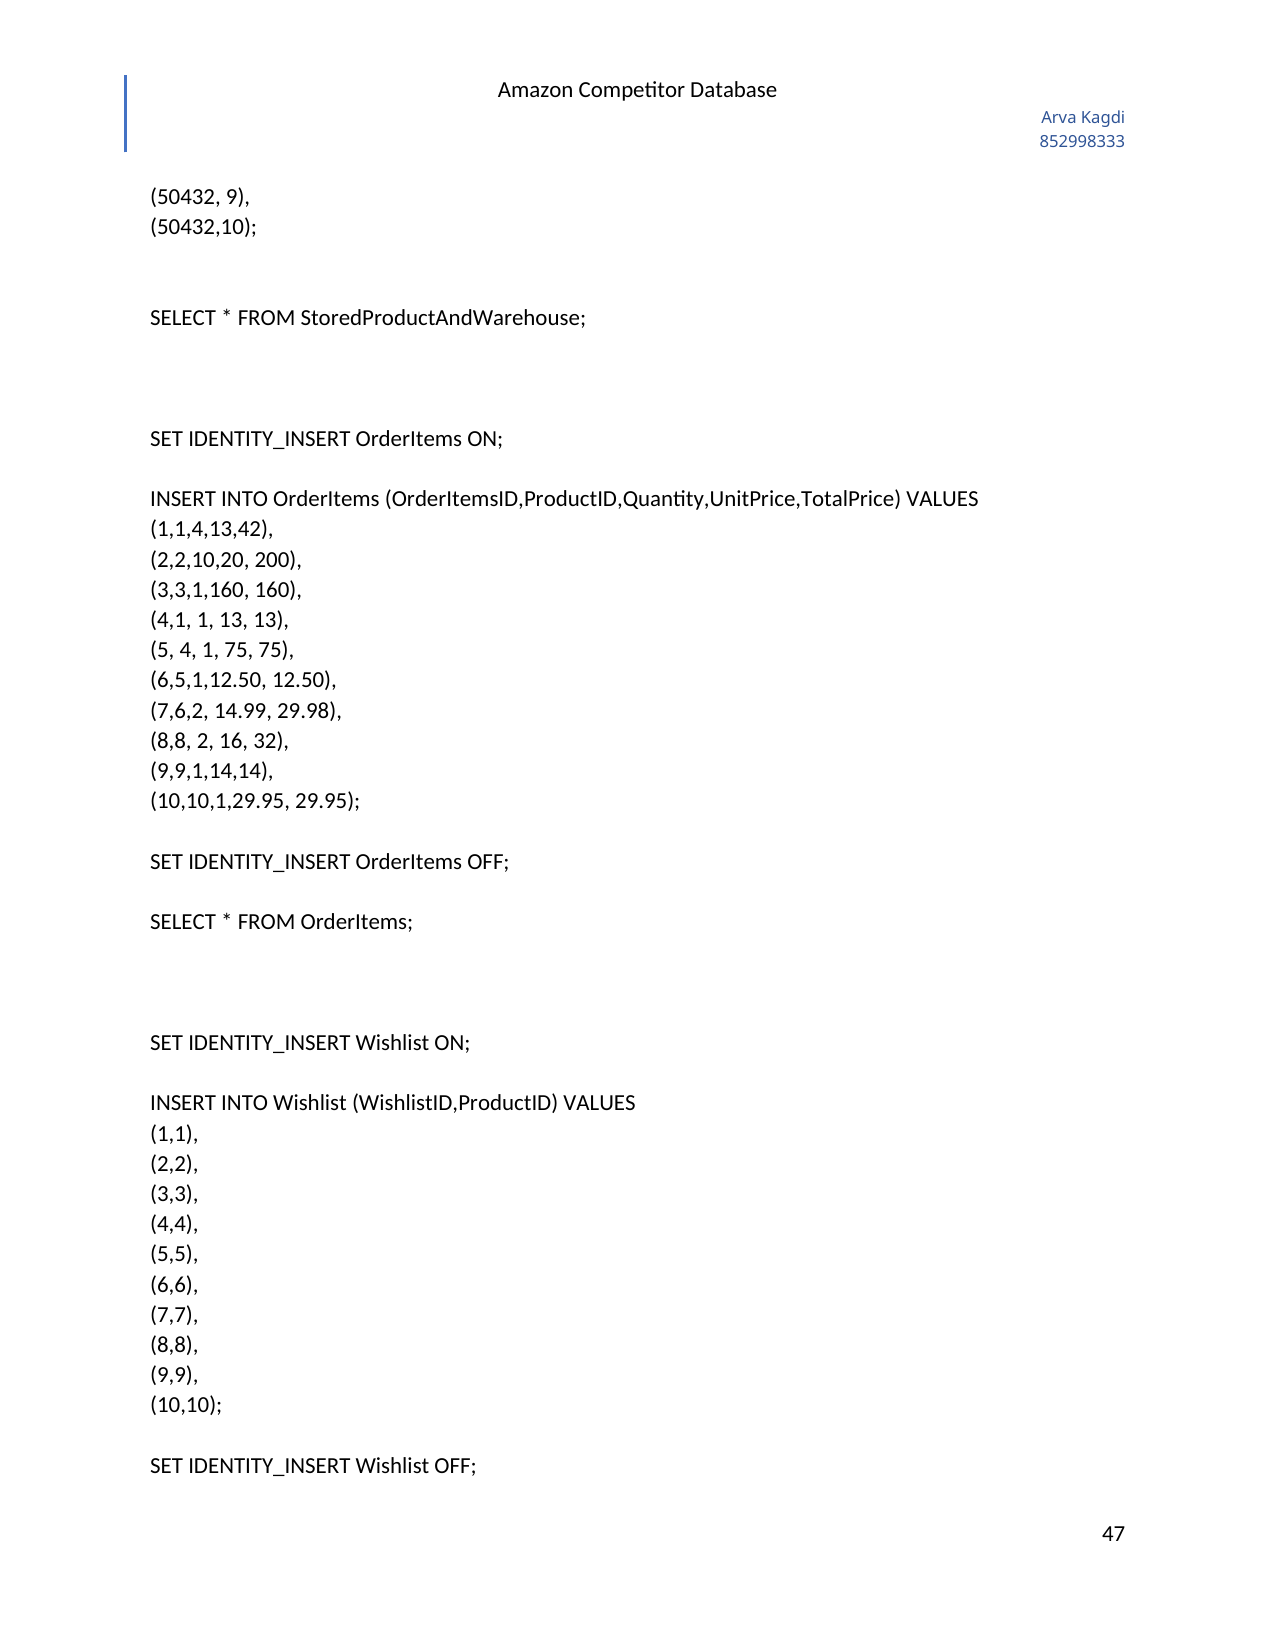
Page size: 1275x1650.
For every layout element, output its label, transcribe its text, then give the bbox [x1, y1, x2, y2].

text (1,1), [150, 1119, 1125, 1147]
text (4,4), [150, 1209, 1125, 1237]
text (9,9,1,14,14), [150, 756, 1125, 784]
text (9,9), [150, 1360, 1125, 1388]
text (3,3), [150, 1179, 1125, 1207]
text (1,1,4,13,42), [150, 514, 1125, 542]
text (2,2), [150, 1149, 1125, 1177]
text (8,8), [150, 1330, 1125, 1358]
text INSERT INTO OrderItems (OrderItemsID,ProductID,Quantity,UnitPrice,TotalPrice) VALUES [150, 484, 1125, 512]
text SET IDENTITY_INSERT OrderItems ON; [150, 424, 1125, 452]
text (3,3,1,160, 160), [150, 575, 1125, 603]
text SELECT * FROM OrderItems; [150, 907, 1125, 935]
text (8,8, 2, 16, 32), [150, 726, 1125, 754]
text SELECT * FROM StoredProductAndWarehouse; [150, 303, 1125, 331]
text SET IDENTITY_INSERT Wishlist OFF; [150, 1451, 1125, 1479]
text (5,5), [150, 1239, 1125, 1267]
text (2,2,10,20, 200), [150, 545, 1125, 573]
text SET IDENTITY_INSERT OrderItems OFF; [150, 847, 1125, 875]
text SET IDENTITY_INSERT Wishlist ON; [150, 1028, 1125, 1056]
text (6,5,1,12.50, 12.50), [150, 666, 1125, 693]
text INSERT INTO Wishlist (WishlistID,ProductID) VALUES [150, 1088, 1125, 1116]
text (5, 4, 1, 75, 75), [150, 635, 1125, 663]
text (50432, 9), [150, 182, 1125, 210]
text (10,10,1,29.95, 29.95); [150, 786, 1125, 814]
text (10,10); [150, 1391, 1125, 1418]
text (4,1, 1, 13, 13), [150, 605, 1125, 633]
text (6,6), [150, 1270, 1125, 1298]
text (50432,10); [150, 212, 1125, 240]
text (7,7), [150, 1300, 1125, 1328]
text (7,6,2, 14.99, 29.98), [150, 696, 1125, 724]
